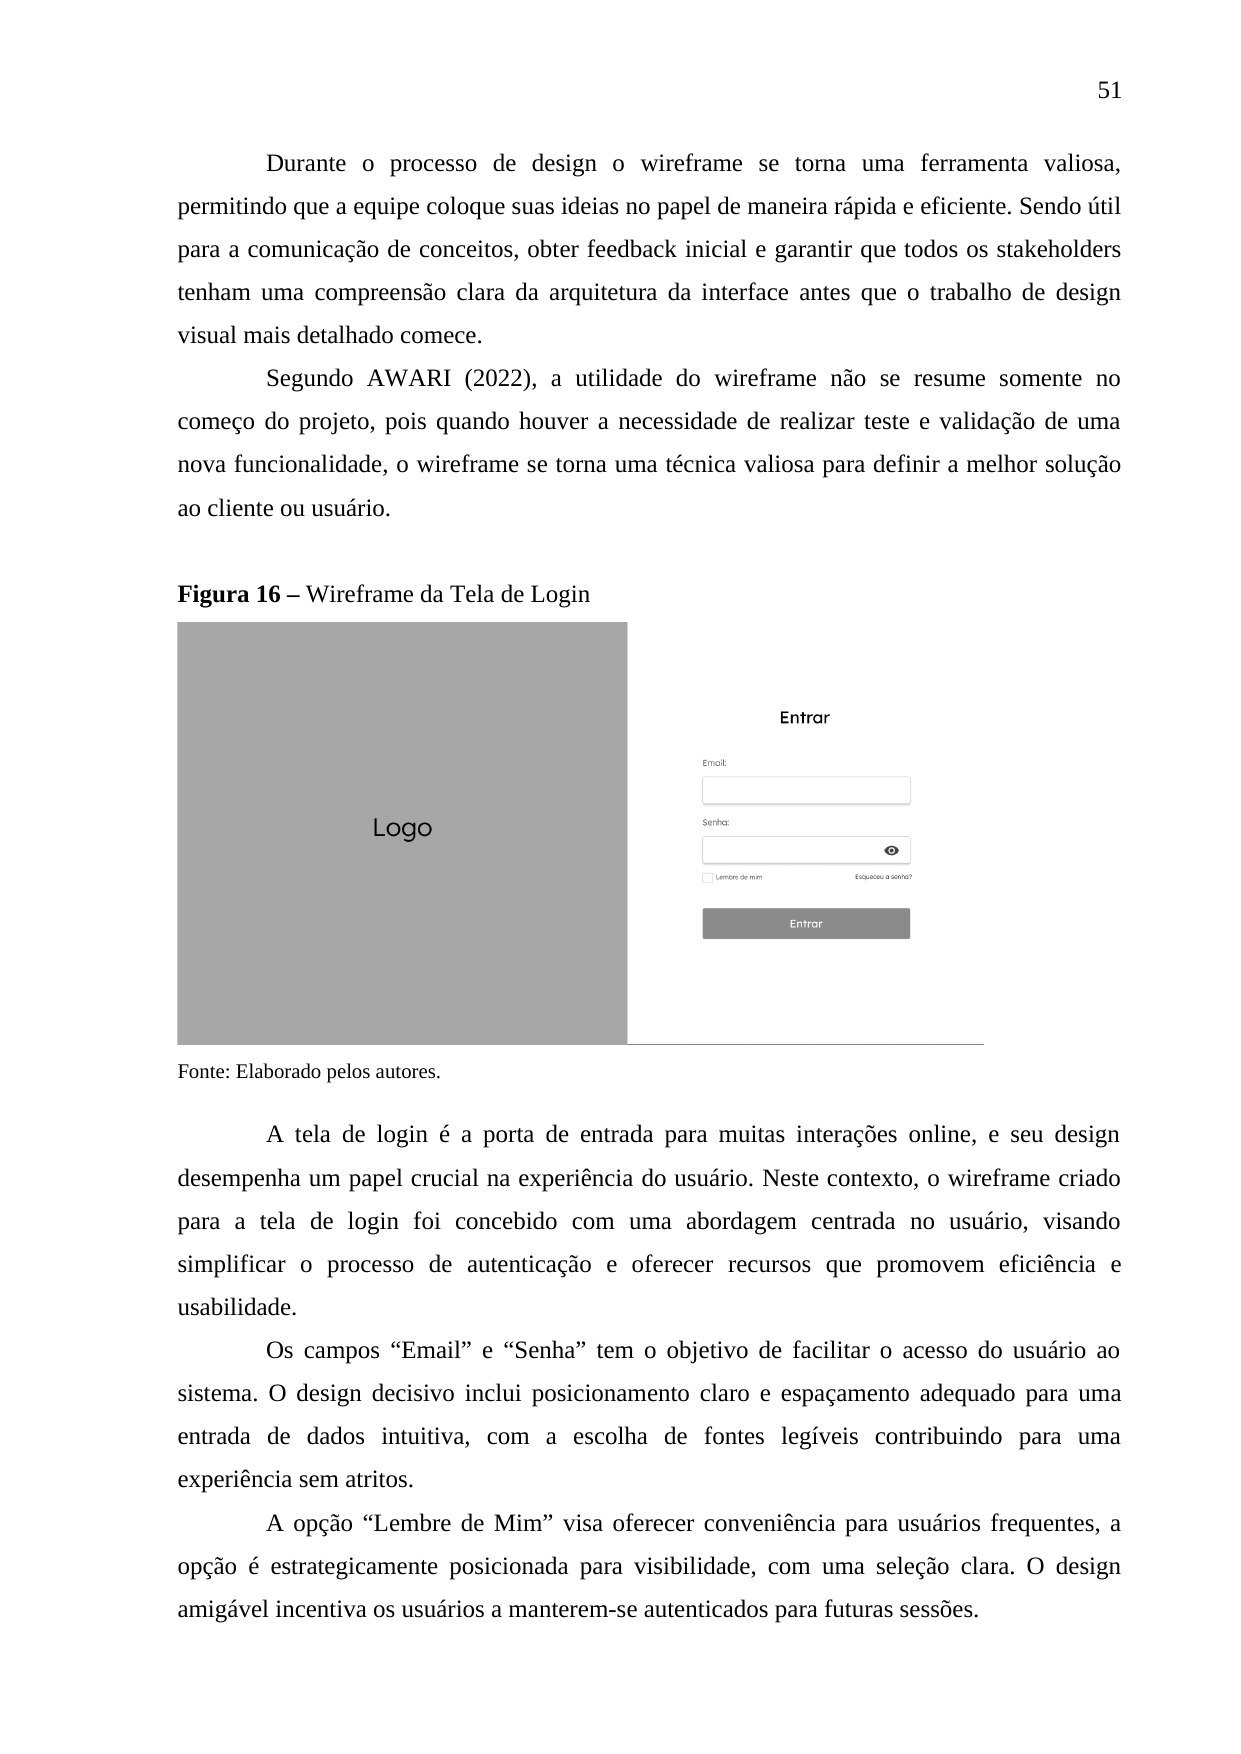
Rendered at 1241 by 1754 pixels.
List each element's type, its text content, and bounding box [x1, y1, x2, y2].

text Fonte: Elaborado pelos autores. [177, 1058, 1122, 1083]
text Segundo AWARI (2022), a utilidade do wireframe não se resume somente no começo do projeto, pois quando houver a necessidade de realizar teste e validação de uma nova funcionalidade, o wireframe se torna uma técnica valiosa para definir a melhor solução ao cliente ou usuário. [177, 363, 1122, 521]
text Os campos “Email” e “Senha” tem o objetivo de facilitar o acesso do usuário ao sistema. O design decisivo inclui posicionamento claro e espaçamento adequado para uma entrada de dados intuitiva, com a escolha de fontes legíveis contribuindo para uma experiência sem atritos. [177, 1335, 1122, 1493]
text Durante o processo de design o wireframe se torna uma ferramenta valiosa, permitindo que a equipe coloque suas ideias no papel de maneira rápida e eficiente. Sendo útil para a comunicação de conceitos, obter feedback inicial e garantir que todos os stakeholders tenham uma compreensão clara da arquitetura da interface antes que o trabalho de design visual mais detalhado comece. [177, 148, 1122, 349]
text Figura – Wireframe da Tela de Login [177, 579, 1122, 608]
picture [177, 622, 984, 1045]
text A tela de login é a porta de entrada para muitas interações online, e seu design desempenha um papel crucial na experiência do usuário. Neste contexto, o wireframe criado para a tela de login foi concebido com uma abordagem centrada no usuário, visando simplificar o processo de autenticação e oferecer recursos que promovem eficiência e usabilidade. [177, 1119, 1122, 1321]
text A opção “Lembre de Mim” visa oferecer conveniência para usuários frequentes, a opção é estrategicamente posicionada para visibilidade, com uma seleção clara. O design amigável incentiva os usuários a manterem-se autenticados para futuras sessões. [177, 1508, 1122, 1623]
